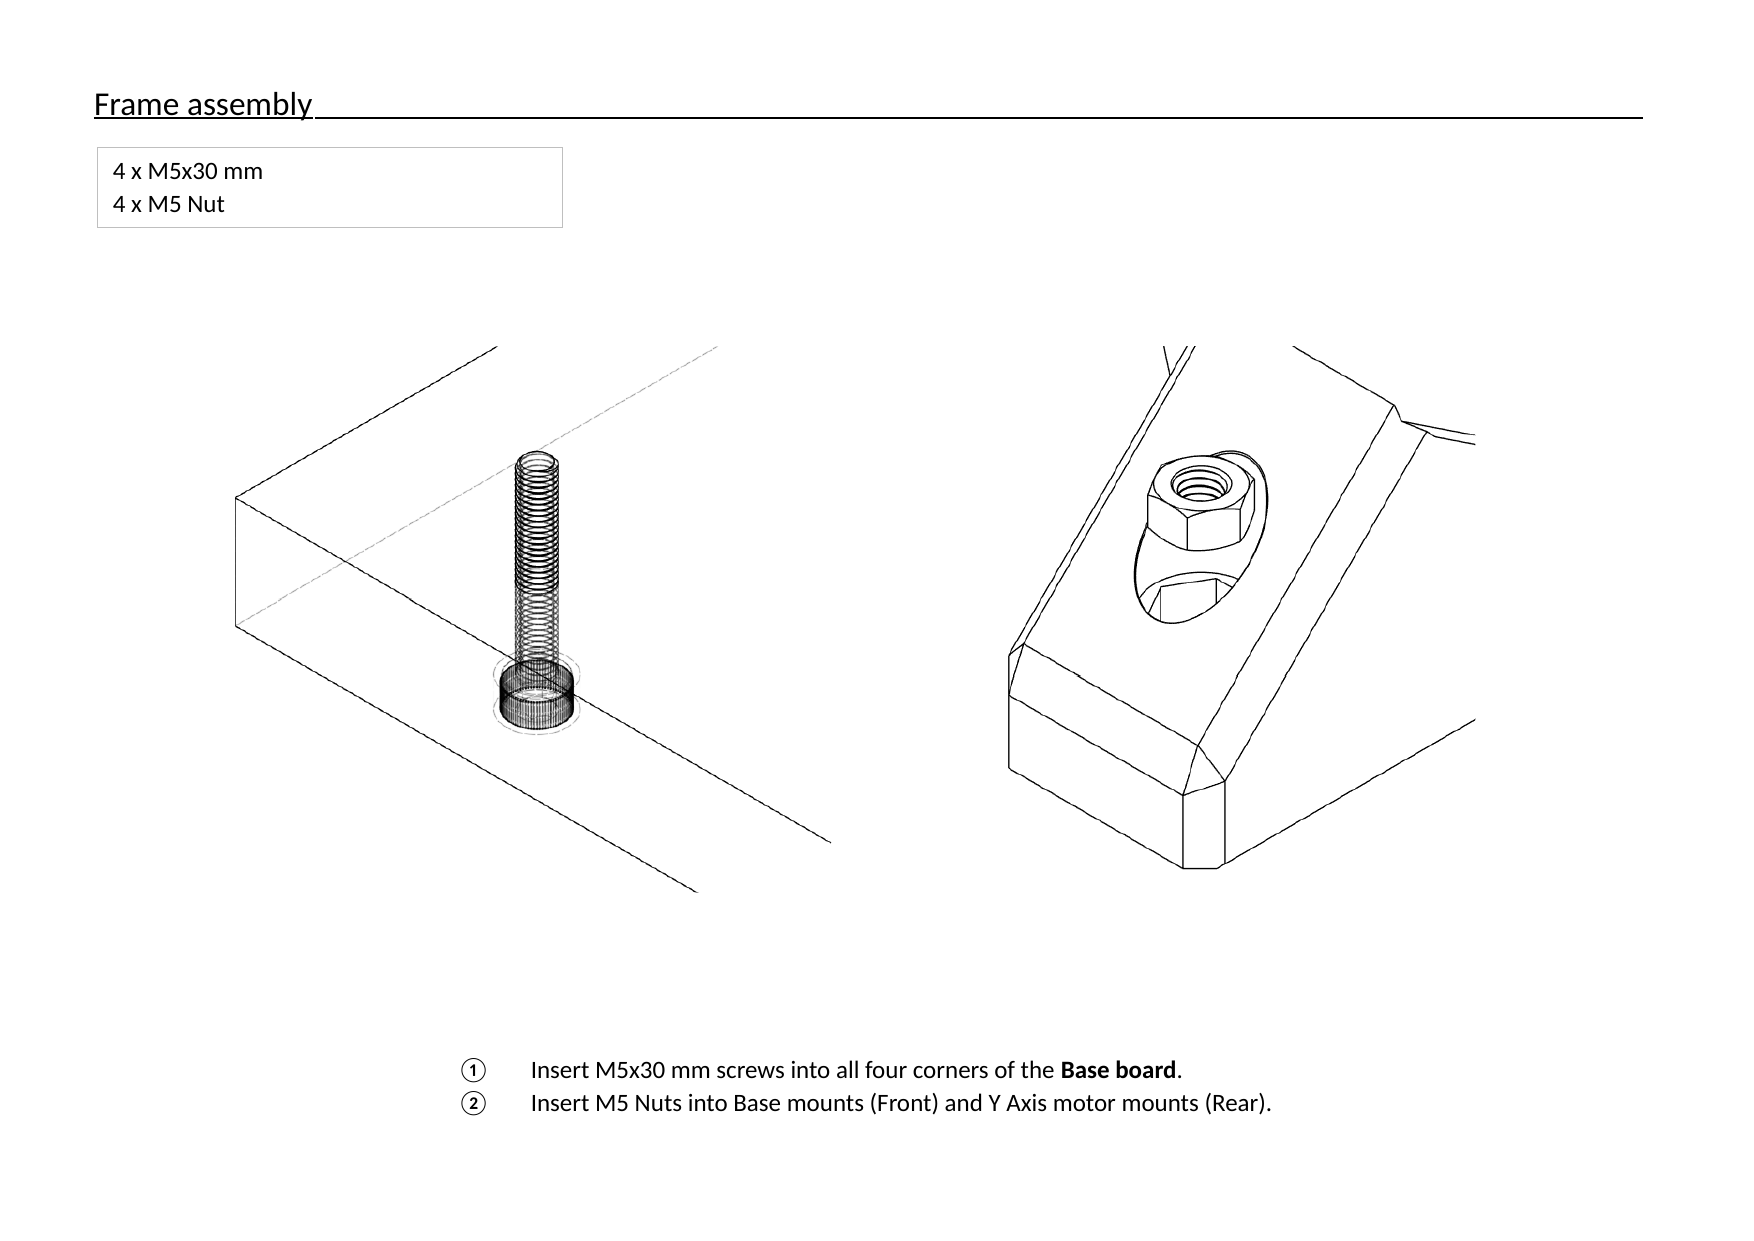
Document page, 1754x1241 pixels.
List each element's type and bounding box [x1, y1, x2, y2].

picture [194, 346, 841, 893]
picture [891, 346, 1476, 893]
